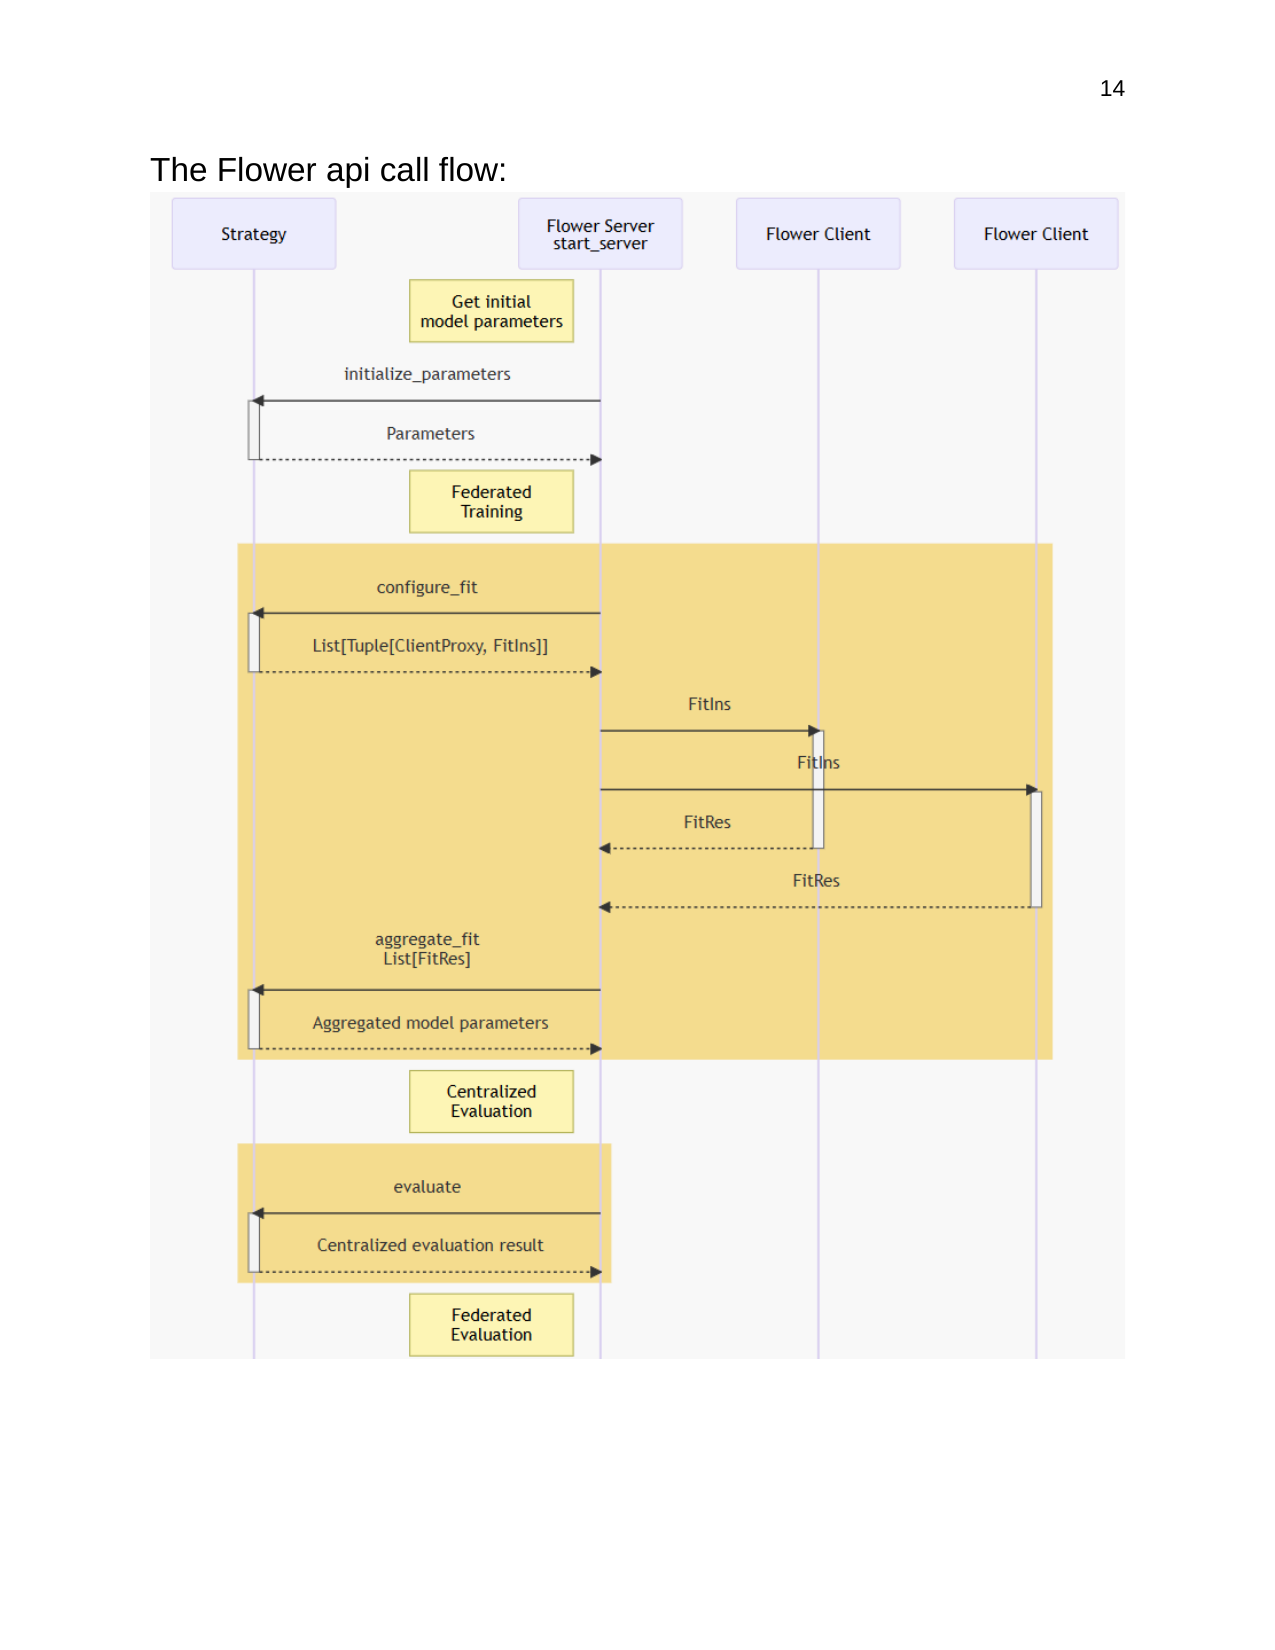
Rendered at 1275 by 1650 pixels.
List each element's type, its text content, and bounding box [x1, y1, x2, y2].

text The Flower api call flow: [150, 150, 1125, 192]
picture [150, 192, 1125, 1359]
